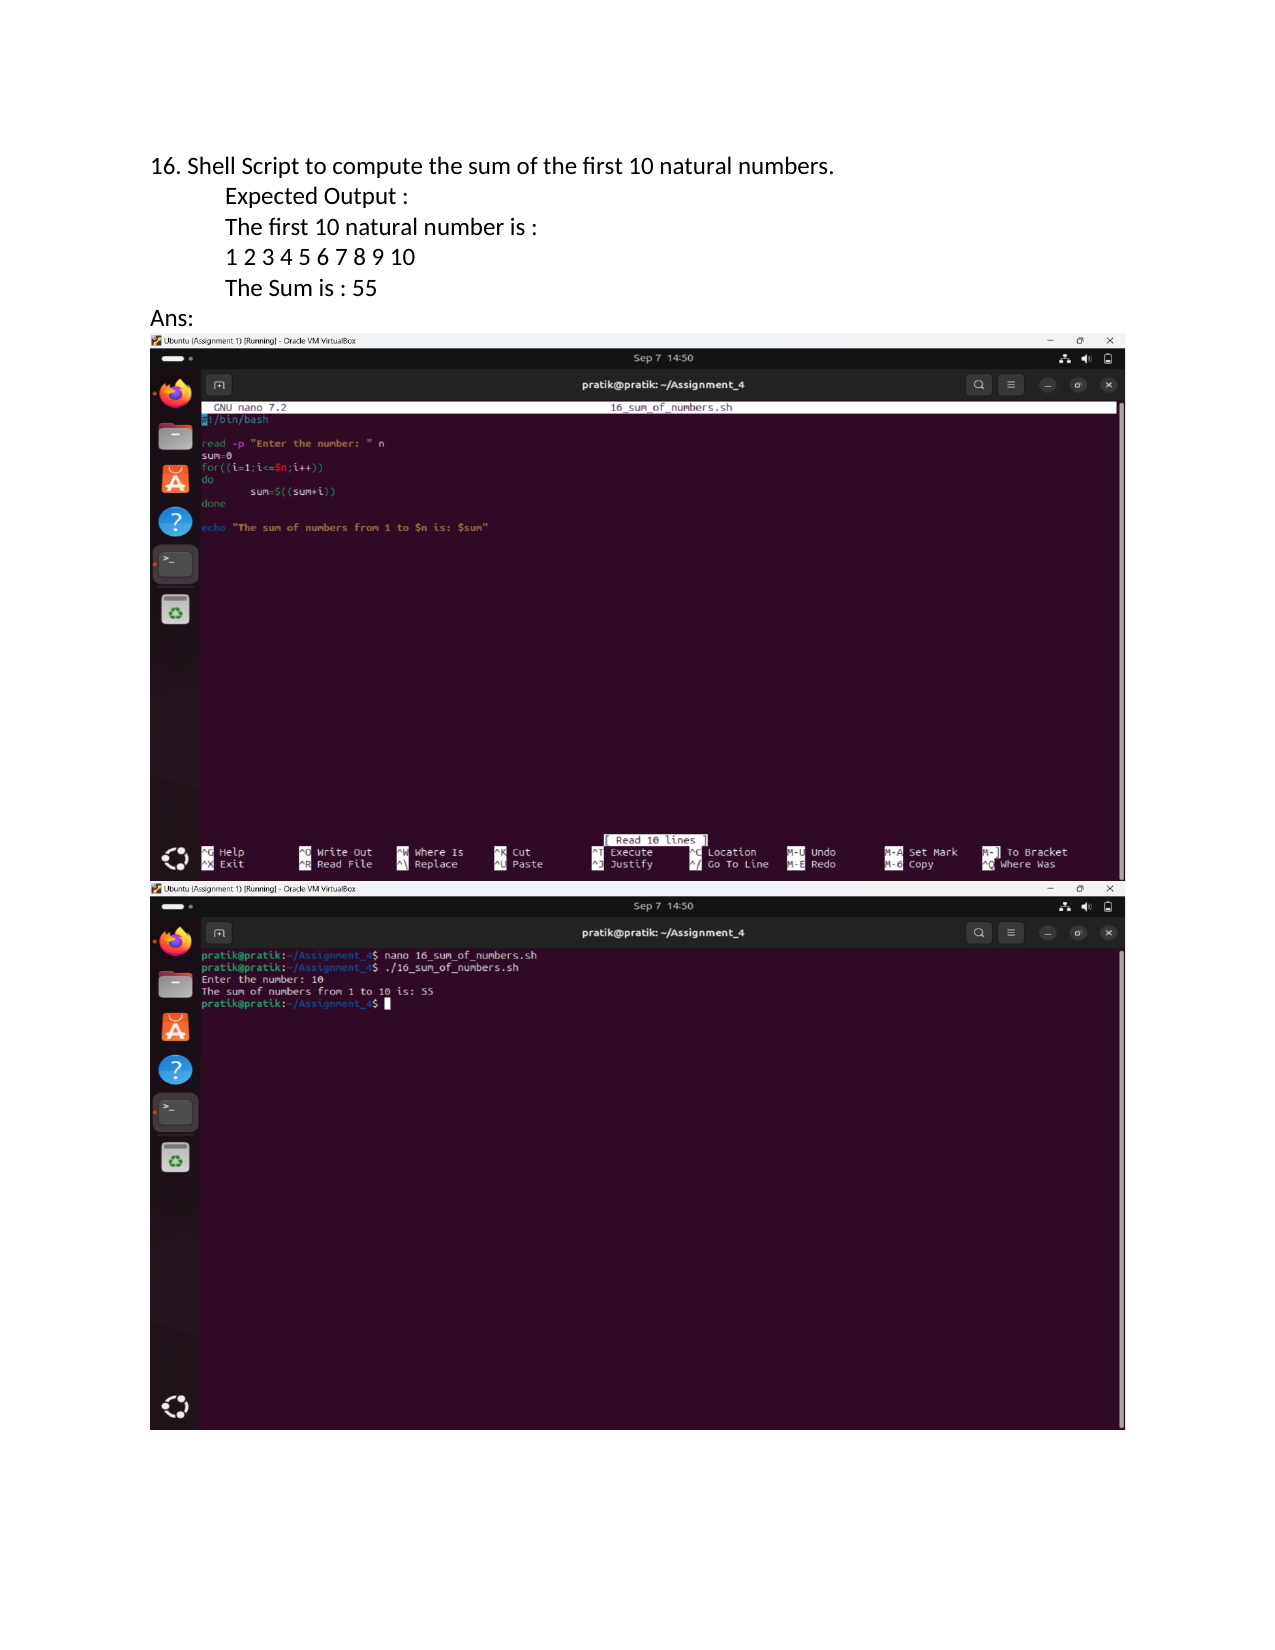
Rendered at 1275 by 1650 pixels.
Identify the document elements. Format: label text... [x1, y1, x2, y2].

text Ans: [150, 303, 1125, 333]
picture [150, 333, 1125, 1430]
text Expected Output : [225, 181, 1125, 211]
text The first 10 natural number is : [225, 211, 1125, 242]
text 1 2 3 4 5 6 7 8 9 10 [225, 242, 1125, 272]
text 16. Shell Script to compute the sum of the first 10 natural numbers. [150, 150, 1125, 181]
text The Sum is : 55 [225, 272, 1125, 303]
